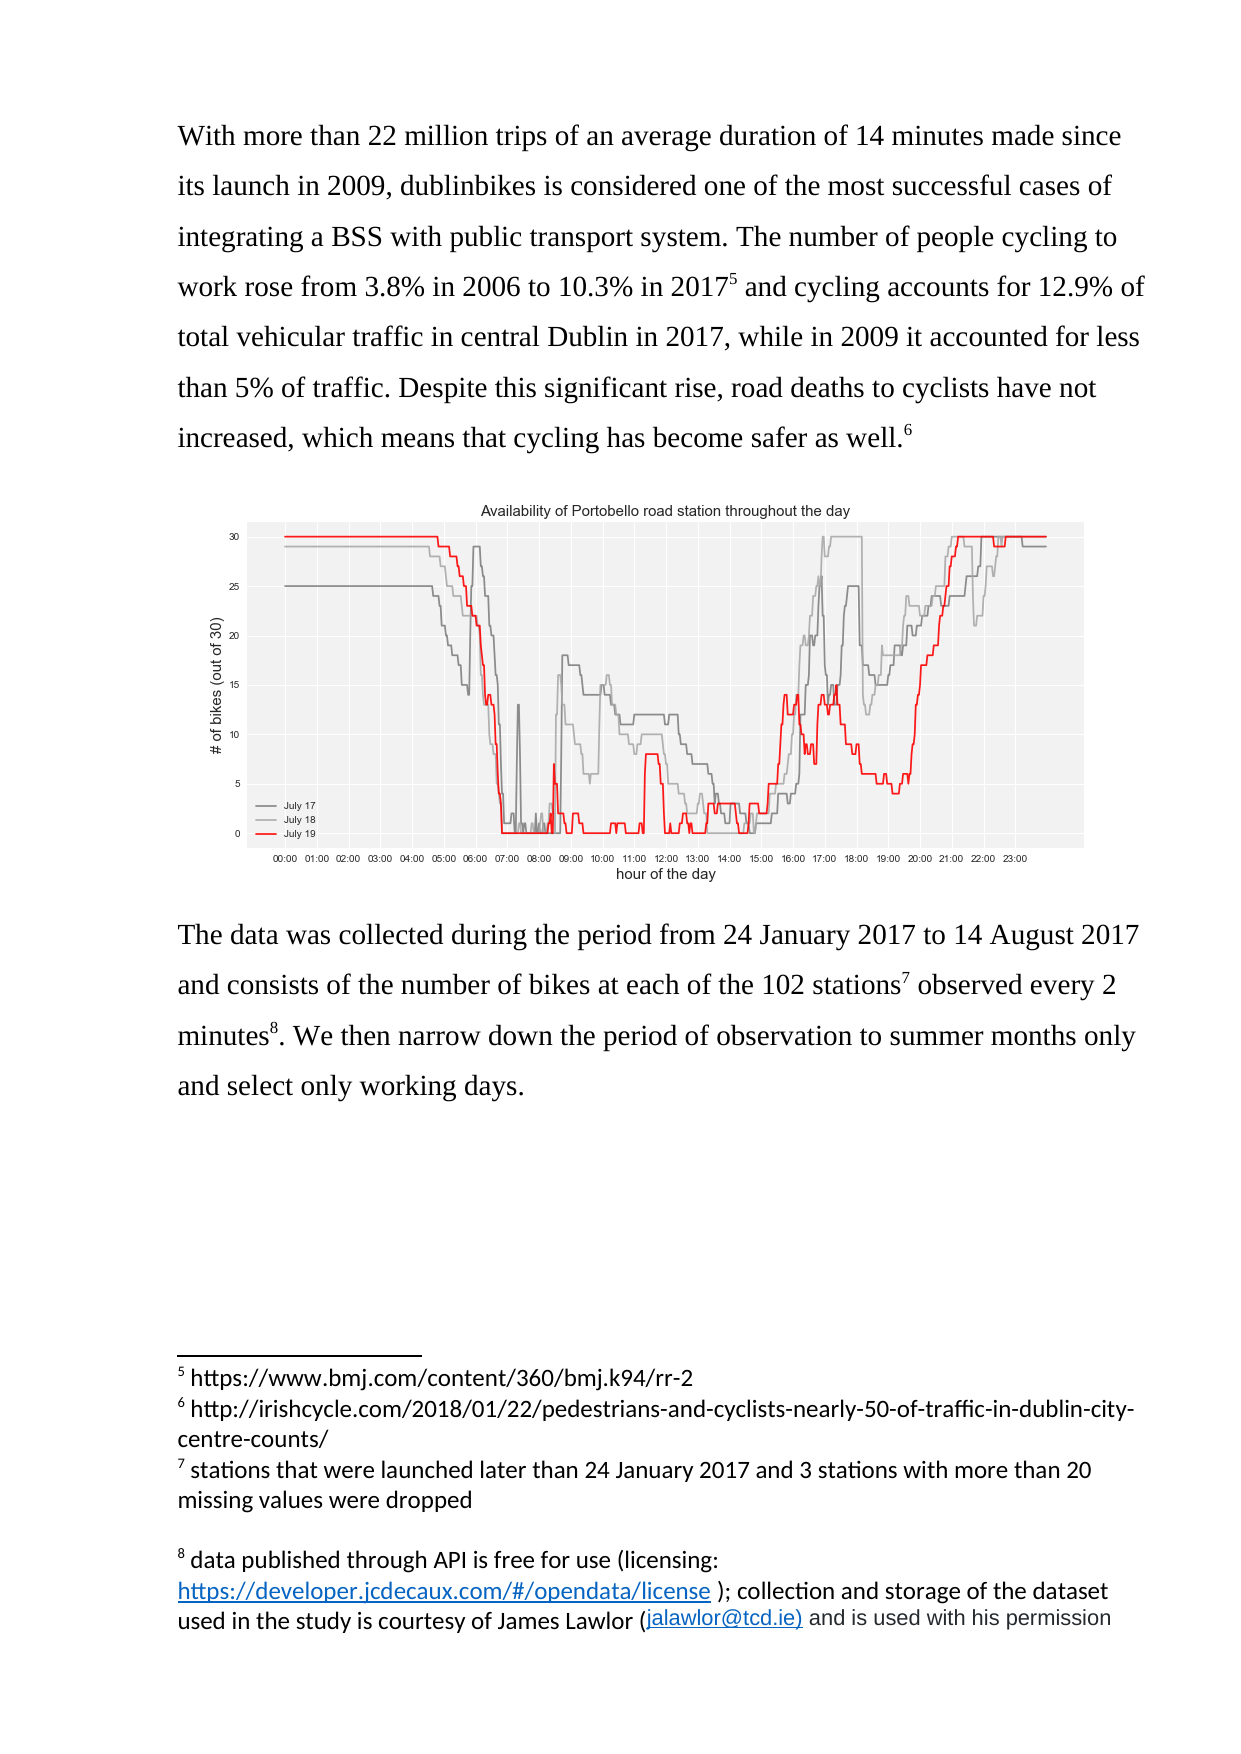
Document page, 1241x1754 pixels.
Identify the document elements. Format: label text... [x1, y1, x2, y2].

picture [177, 520, 1131, 953]
text The data was collected during the period from 24 January 2017 to 14 August 2017 and consists of the number of bikes at each of the 102 stations observed every 2 minutes. We then narrow down the period of observation to summer months only and select only working days. [177, 967, 1152, 1152]
text With more than 22 million trips of an average duration of 14 minutes made since its launch in 2009, dublinbikes is considered one of the most successful cases of integrating a BSS with public transport system. The number of people cycling to work rose from 3.8% in 2006 to 10.3% in 2017 and cycling accounts for 12.9% of total vehicular traffic in central Dublin in 2017, while in 2009 it accounted for less than 5% of traffic. Despite this significant rise, road deaths to cyclists have not increased, which means that cycling has become safer as well. [177, 168, 1152, 504]
